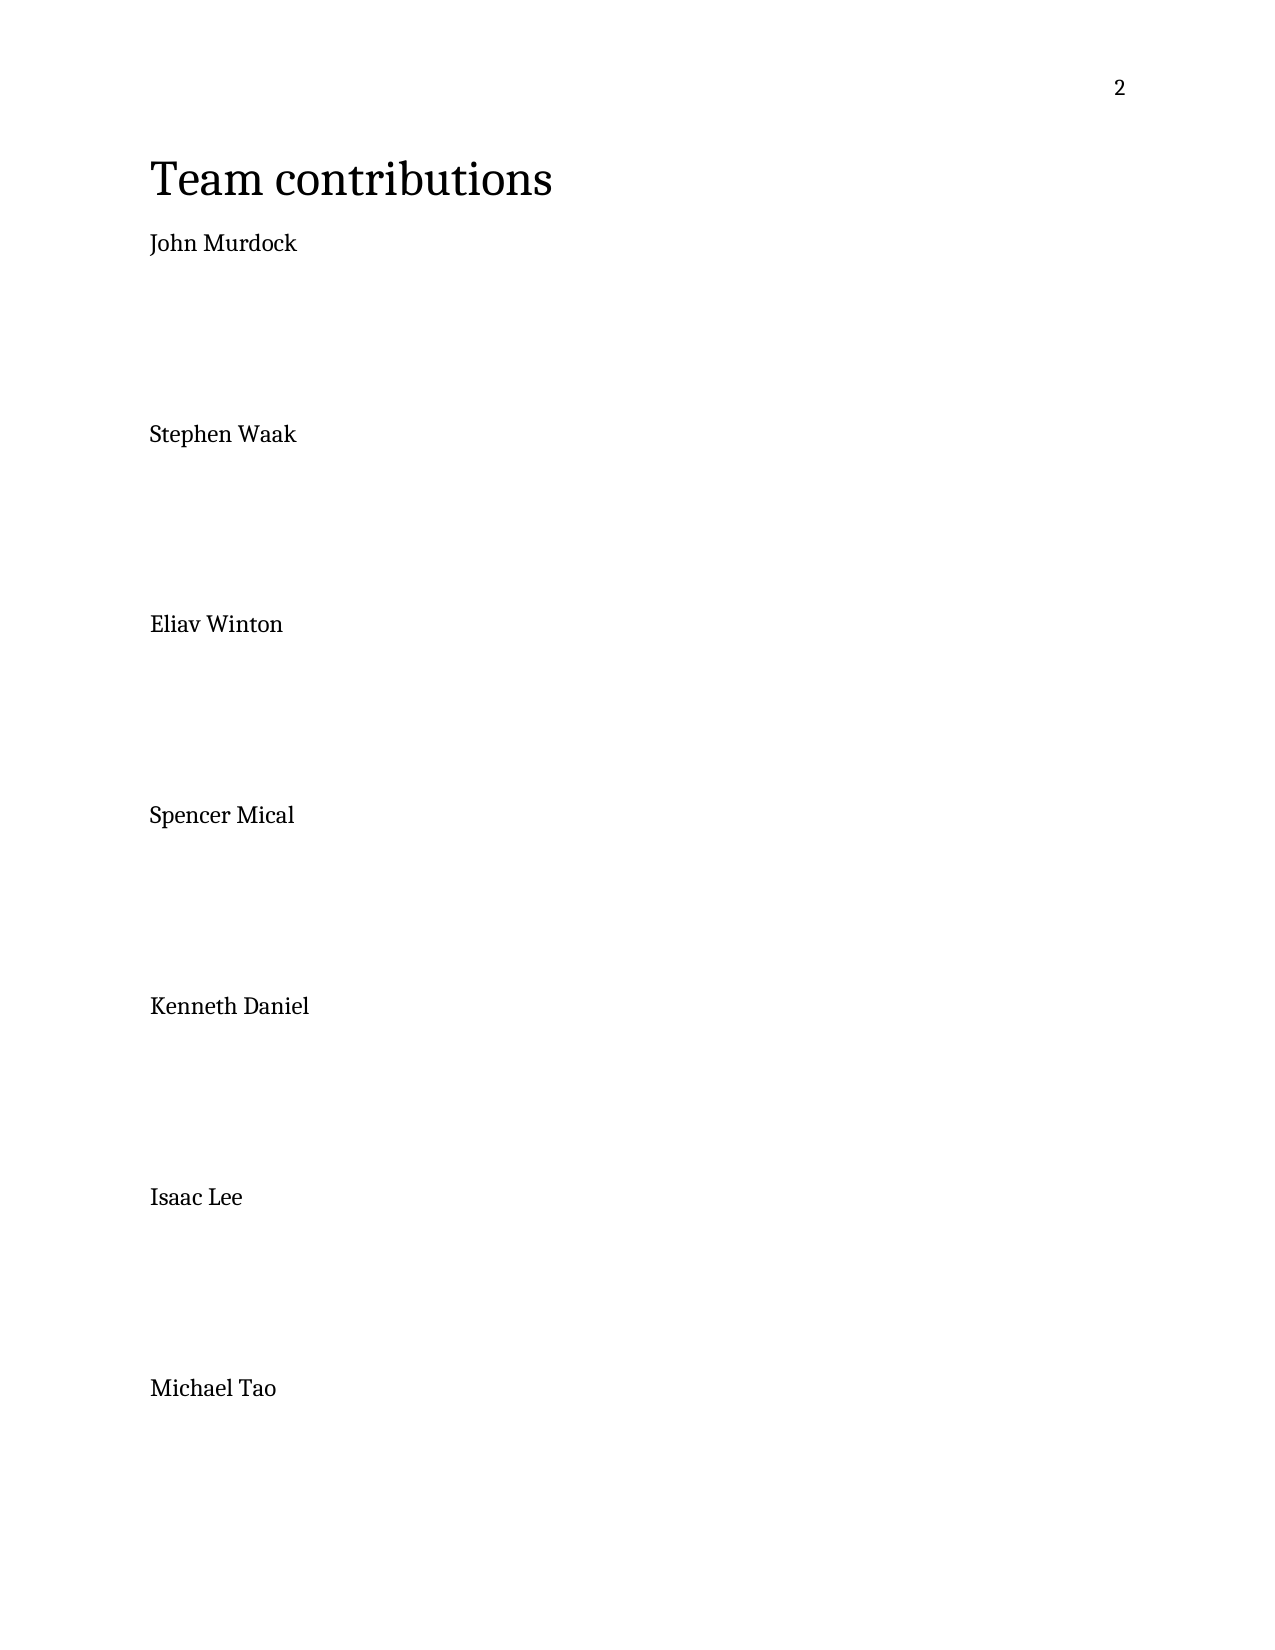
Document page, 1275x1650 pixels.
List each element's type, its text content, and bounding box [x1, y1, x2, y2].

text Stephen Waak [150, 419, 1125, 448]
text Team contributions [150, 150, 1125, 207]
text Isaac Lee [150, 1183, 1125, 1212]
text Eliav Winton [150, 610, 1125, 639]
text Kenneth Daniel [150, 992, 1125, 1021]
text Michael Tao [150, 1374, 1125, 1402]
text Spencer Mical [150, 801, 1125, 830]
text John Murdock [150, 229, 1125, 257]
